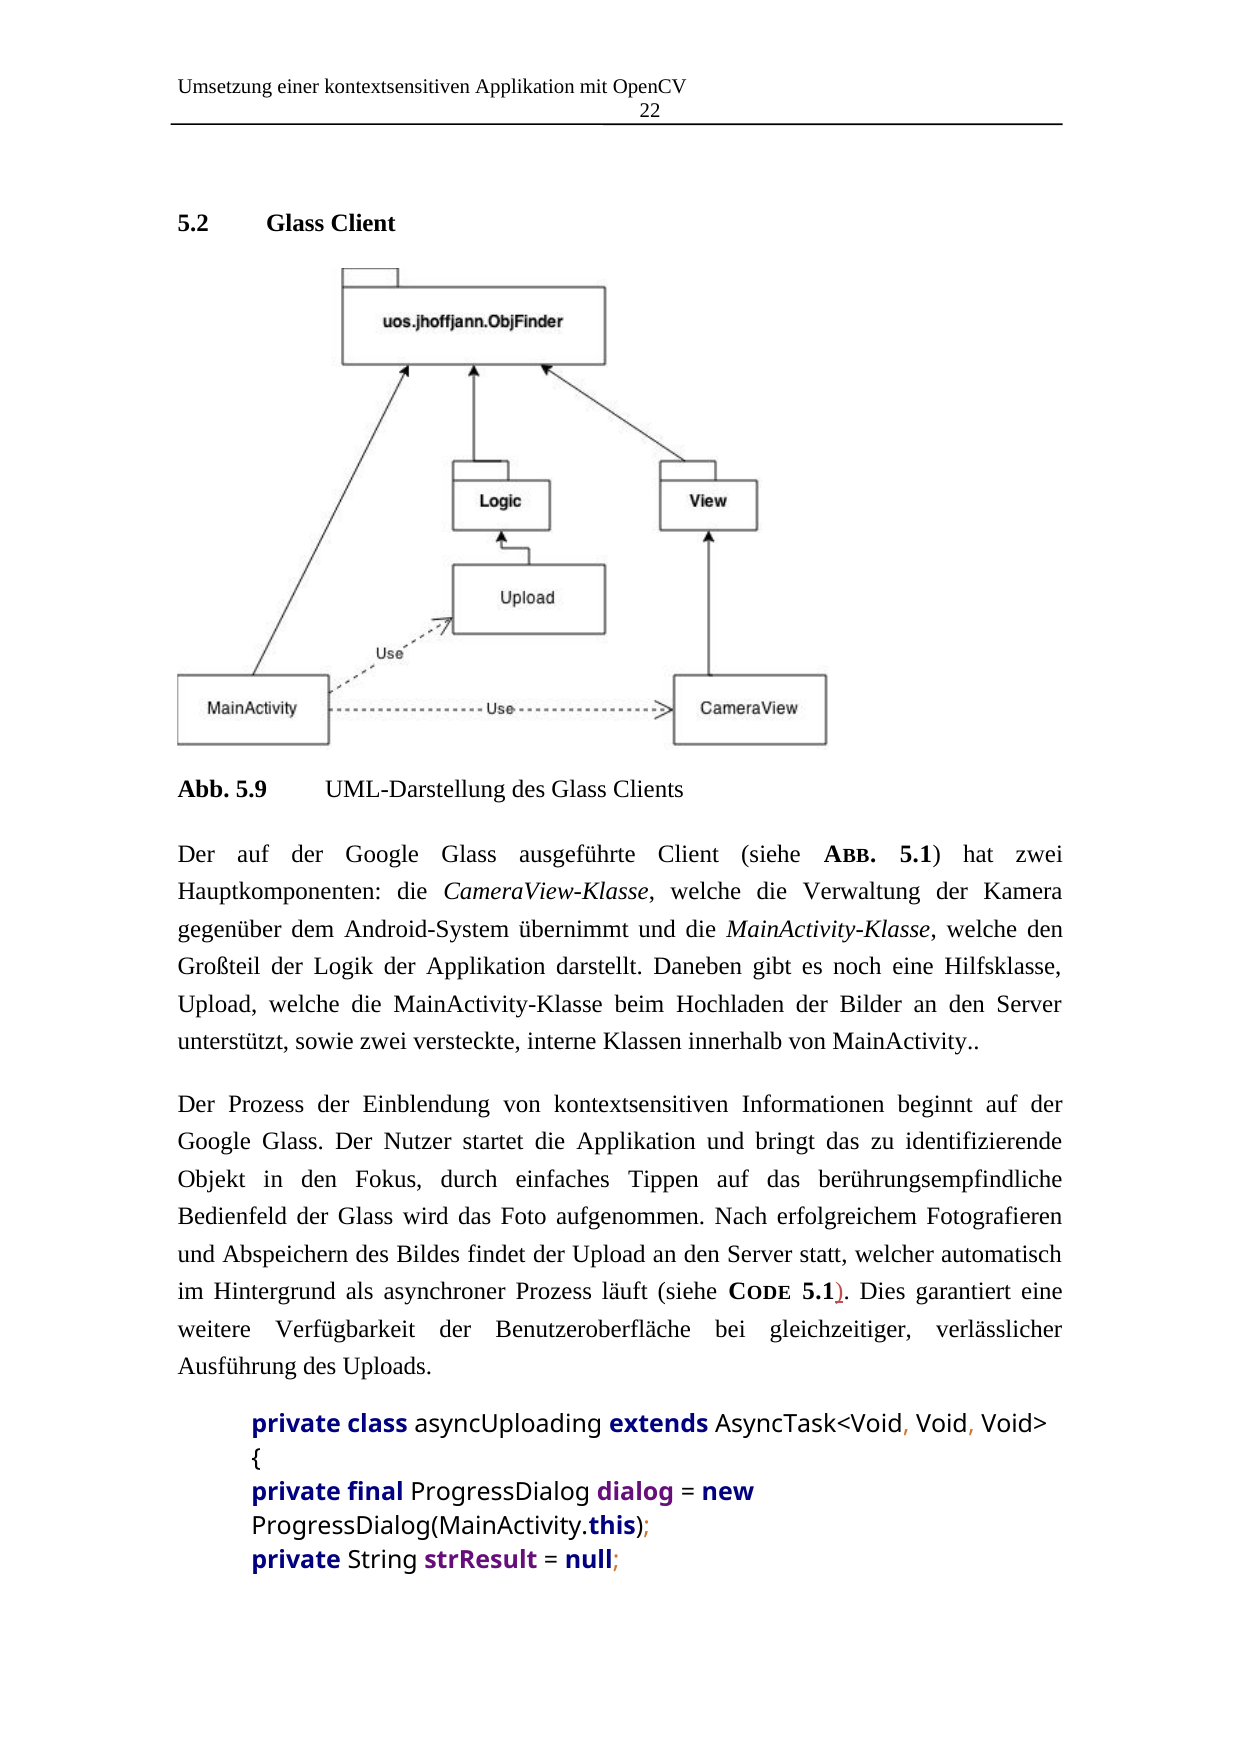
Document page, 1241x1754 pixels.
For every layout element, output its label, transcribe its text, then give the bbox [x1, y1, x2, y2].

subtitle Glass Client [177, 208, 1063, 237]
text Der auf der Google Glass ausgeführte Client (siehe Abb. 5.1) hat zwei Hauptkomponenten: die CameraView-Klasse, welche die Verwaltung der Kamera gegenüber dem Android-System übernimmt und die MainActivity-Klasse, welche den Großteil der Logik der Applikation darstellt. Daneben gibt es noch eine Hilfsklasse, Upload, welche die MainActivity-Klasse beim Hochladen der Bilder an den Server unterstützt, sowie zwei versteckte, interne Klassen innerhalb von MainActivity.. [177, 830, 1063, 1055]
picture [177, 268, 829, 750]
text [251, 1405, 1063, 1609]
text Der Prozess der Einblendung von kontextsensitiven Informationen beginnt auf der Google Glass. Der Nutzer startet die Applikation und bringt das zu identifizierende Objekt in den Fokus, durch einfaches Tippen auf das berührungsempfindliche Bedienfeld der Glass wird das Foto aufgenommen. Nach erfolgreichem Fotografieren und Abspeichern des Bildes findet der Upload an den Server statt, welcher automatisch im Hintergrund als asynchroner Prozess läuft (siehe Code 5.1). Dies garantiert eine weitere Verfügbarkeit der Benutzeroberfläche bei gleichzeitiger, verlässlicher Ausführung des Uploads. [177, 1080, 1063, 1380]
